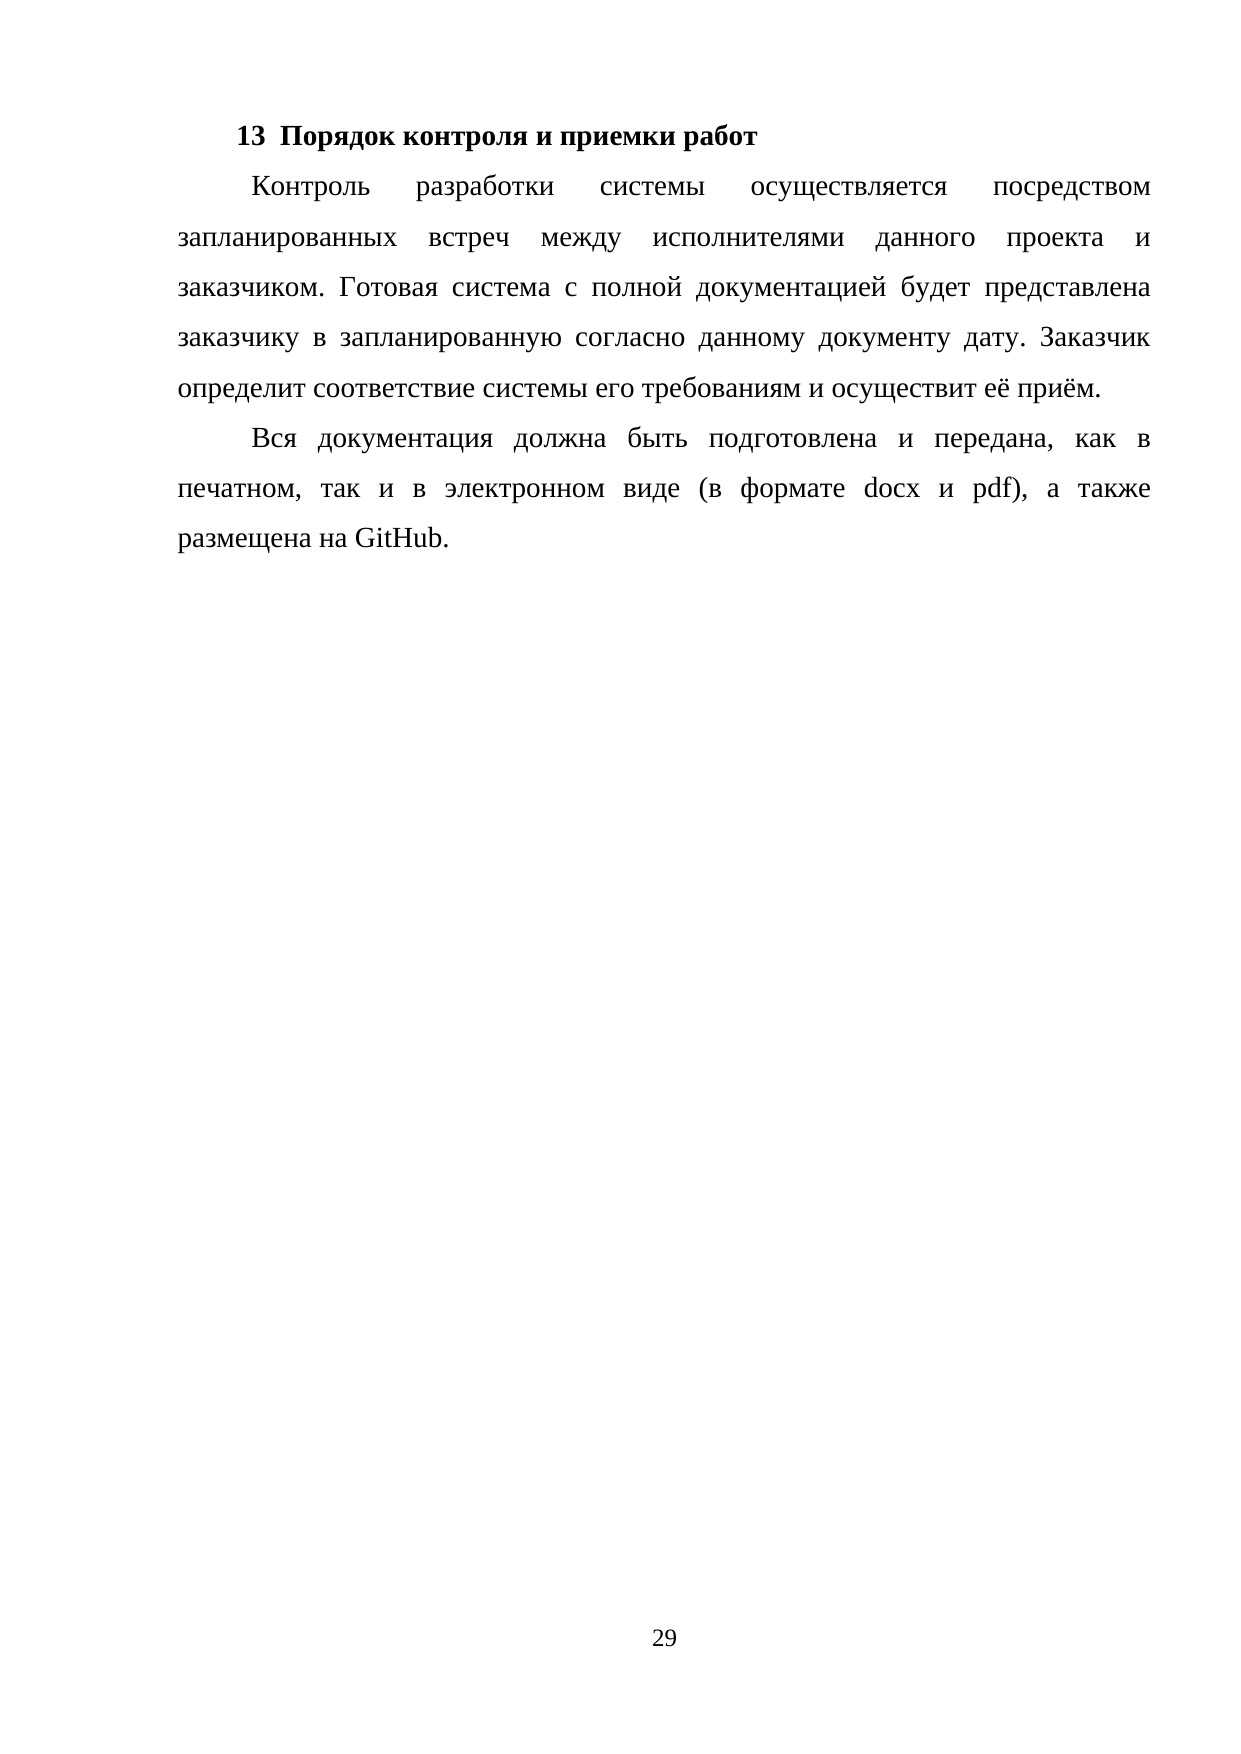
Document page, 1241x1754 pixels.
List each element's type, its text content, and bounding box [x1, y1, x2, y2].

text Порядок контроля и приемки работ [236, 118, 1152, 152]
text Вся документация должна быть подготовлена и передана, как в печатном, так и в электронном виде (в формате docx и pdf), а также размещена на GitHub. [177, 420, 1152, 554]
text Контроль разработки системы осуществляется посредством запланированных встреч между исполнителями данного проекта и заказчиком. Готовая система с полной документацией будет представлена заказчику в запланированную согласно данному документу дату. Заказчик определит соответствие системы его требованиям и осуществит её приём. [177, 168, 1152, 403]
